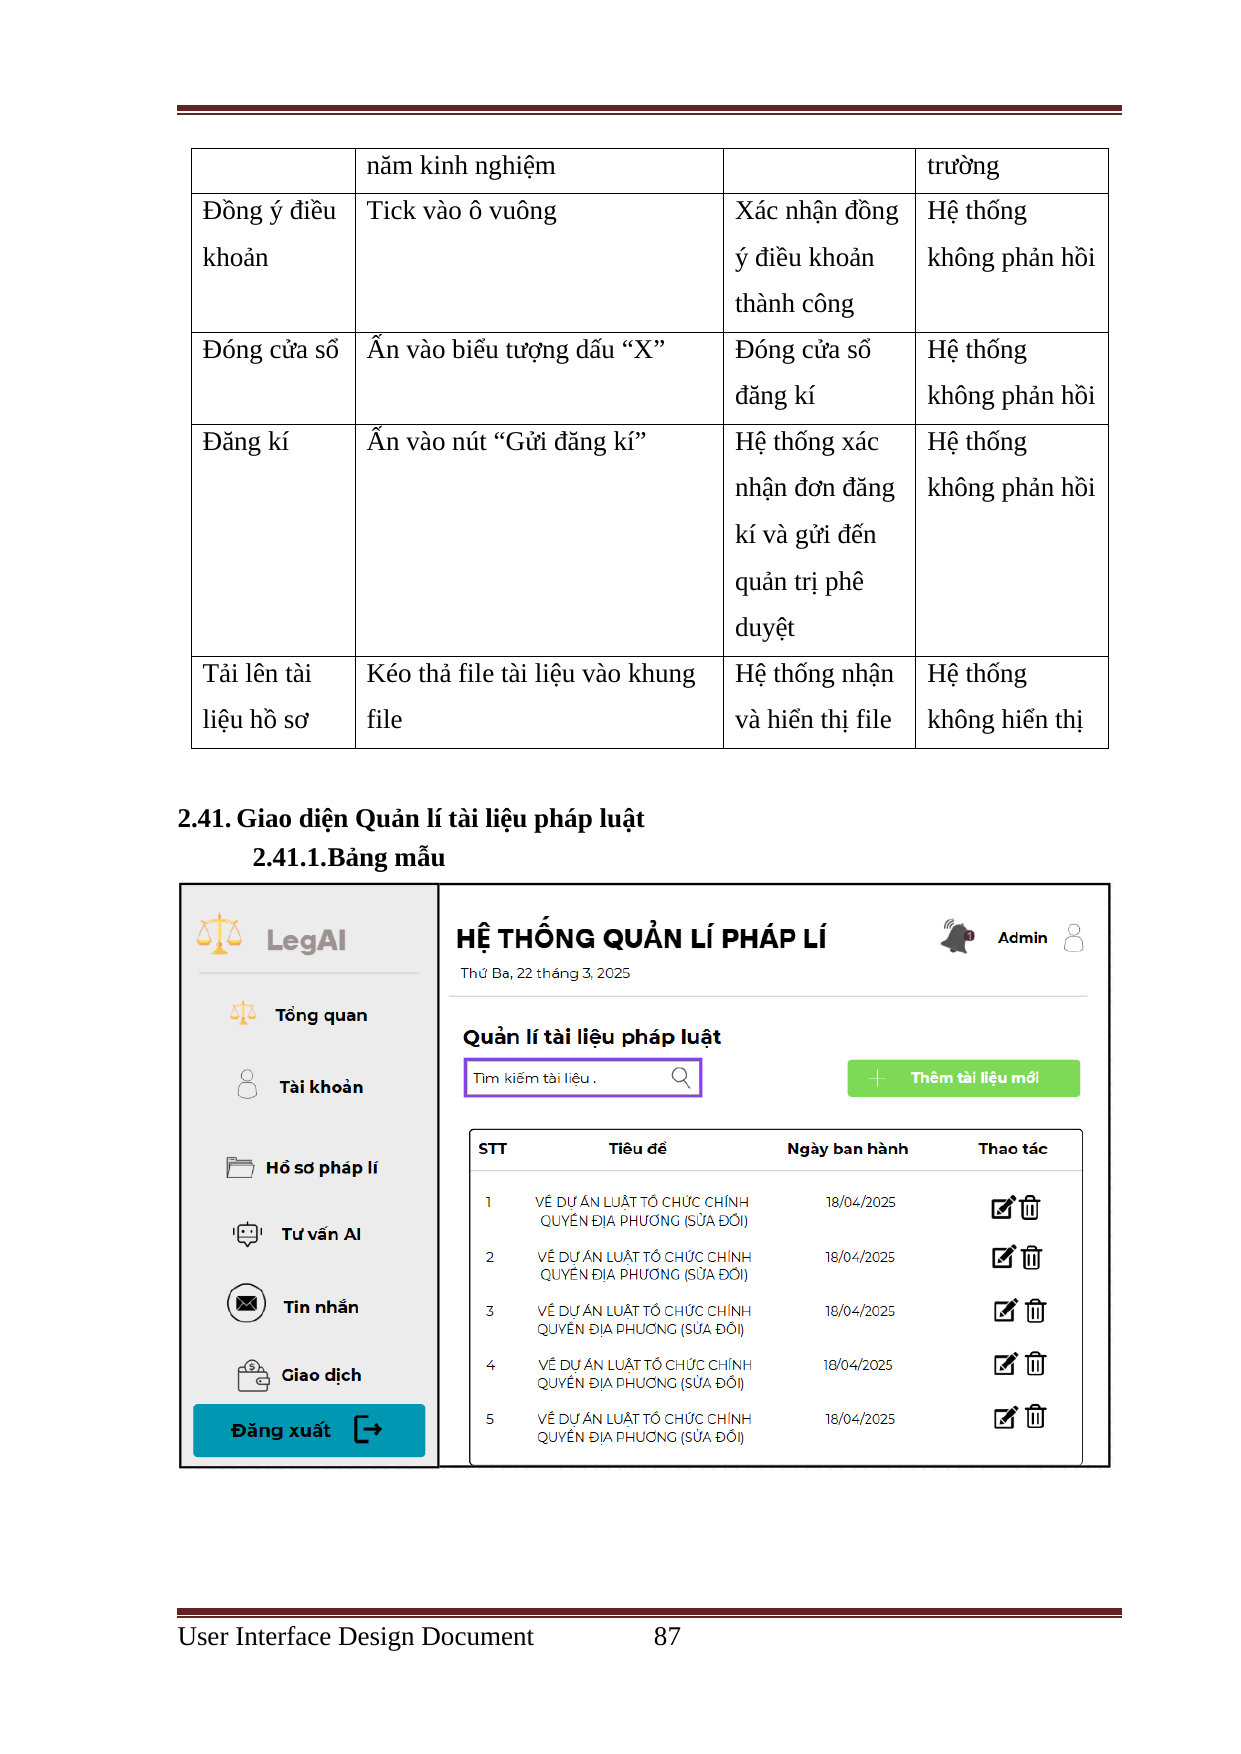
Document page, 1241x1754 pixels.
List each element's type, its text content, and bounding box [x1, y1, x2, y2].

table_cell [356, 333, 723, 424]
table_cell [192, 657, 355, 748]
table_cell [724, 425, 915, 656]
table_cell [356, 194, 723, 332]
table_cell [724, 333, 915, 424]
picture [177, 877, 1123, 1470]
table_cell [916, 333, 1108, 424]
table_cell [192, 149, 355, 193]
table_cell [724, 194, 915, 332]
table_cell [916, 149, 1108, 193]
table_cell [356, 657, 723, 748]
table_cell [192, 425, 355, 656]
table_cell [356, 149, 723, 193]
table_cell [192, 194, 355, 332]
subtitle Giao diện Quản lí tài liệu pháp luật [177, 802, 1122, 833]
subtitle Bảng mẫu [252, 842, 1122, 873]
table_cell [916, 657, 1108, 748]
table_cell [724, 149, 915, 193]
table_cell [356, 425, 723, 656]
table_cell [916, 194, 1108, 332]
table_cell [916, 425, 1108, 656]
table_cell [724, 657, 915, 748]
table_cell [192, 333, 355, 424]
